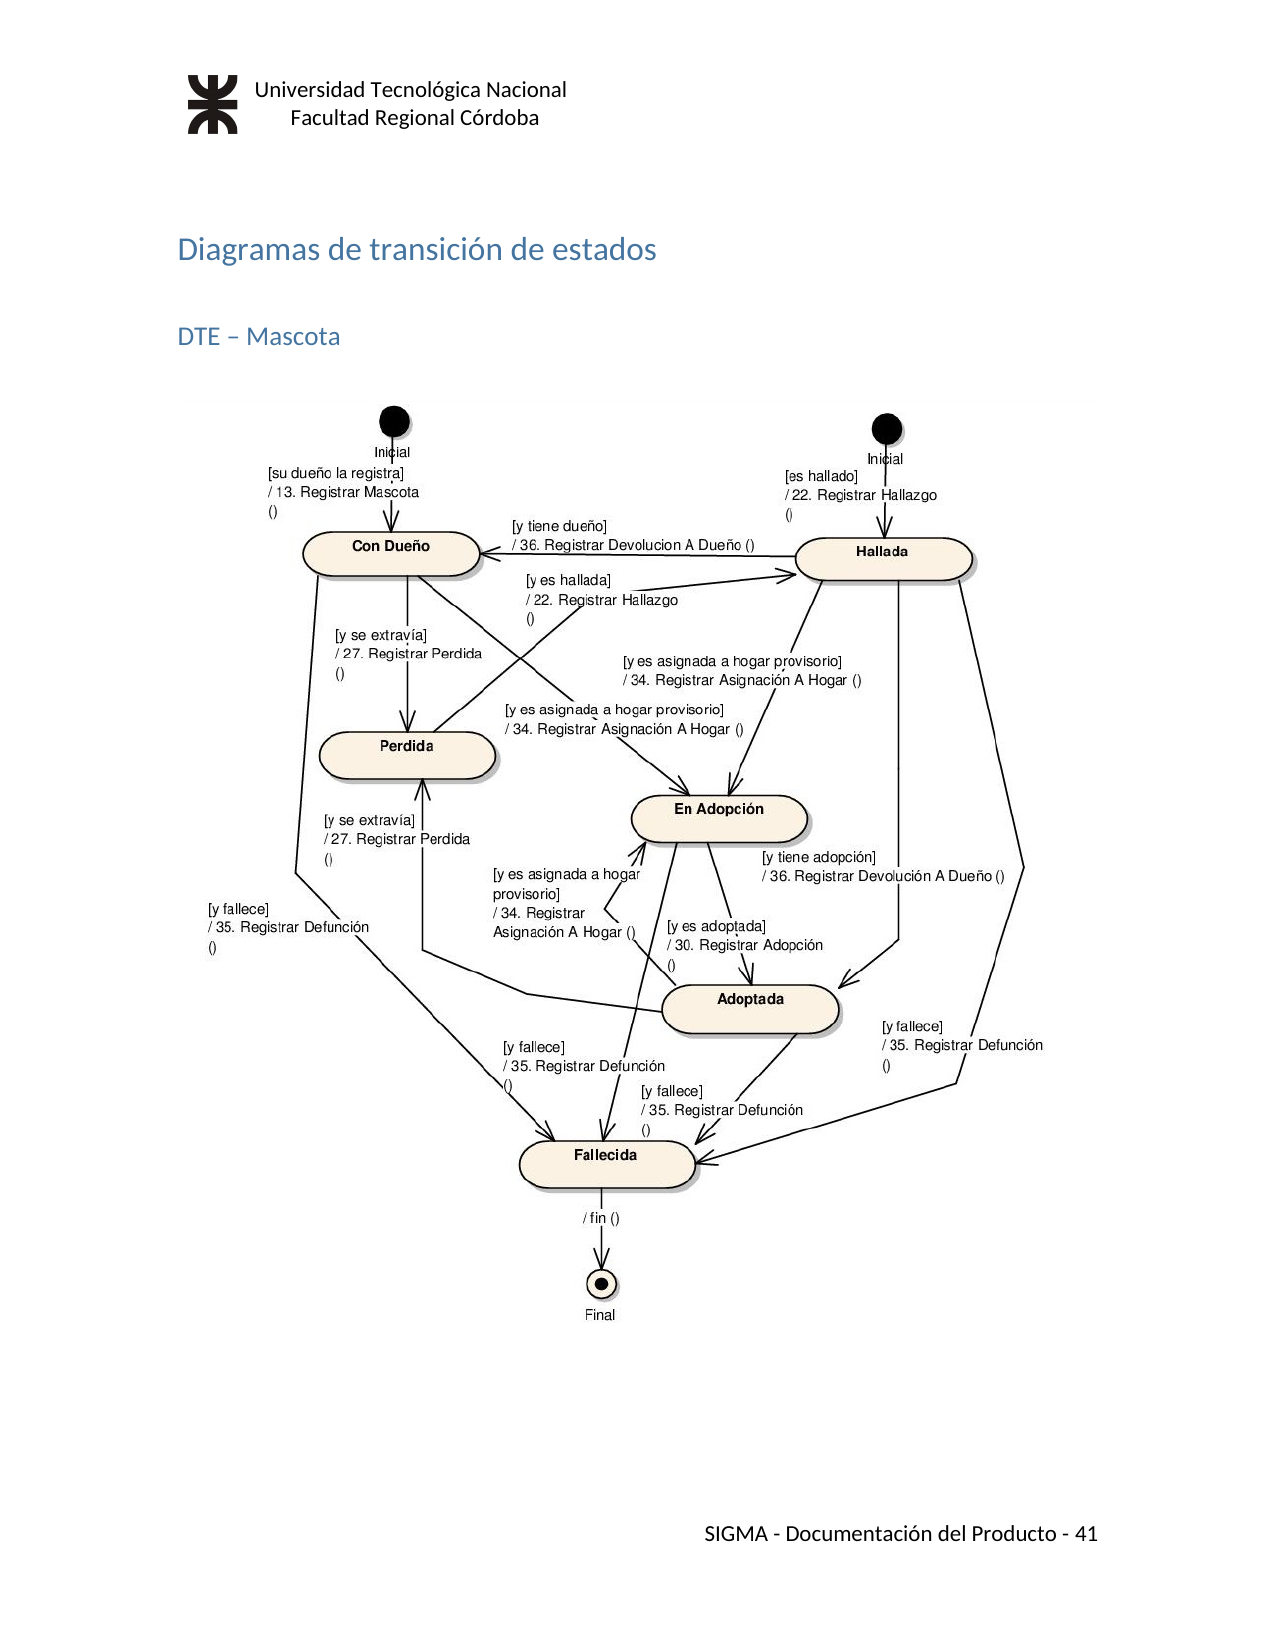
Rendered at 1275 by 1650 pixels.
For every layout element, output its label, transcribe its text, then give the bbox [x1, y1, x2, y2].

subtitle Diagramas de transición de estados [177, 228, 1098, 269]
subtitle DTE – Mascota [177, 319, 1098, 352]
picture [177, 401, 1098, 1338]
picture [188, 75, 238, 134]
